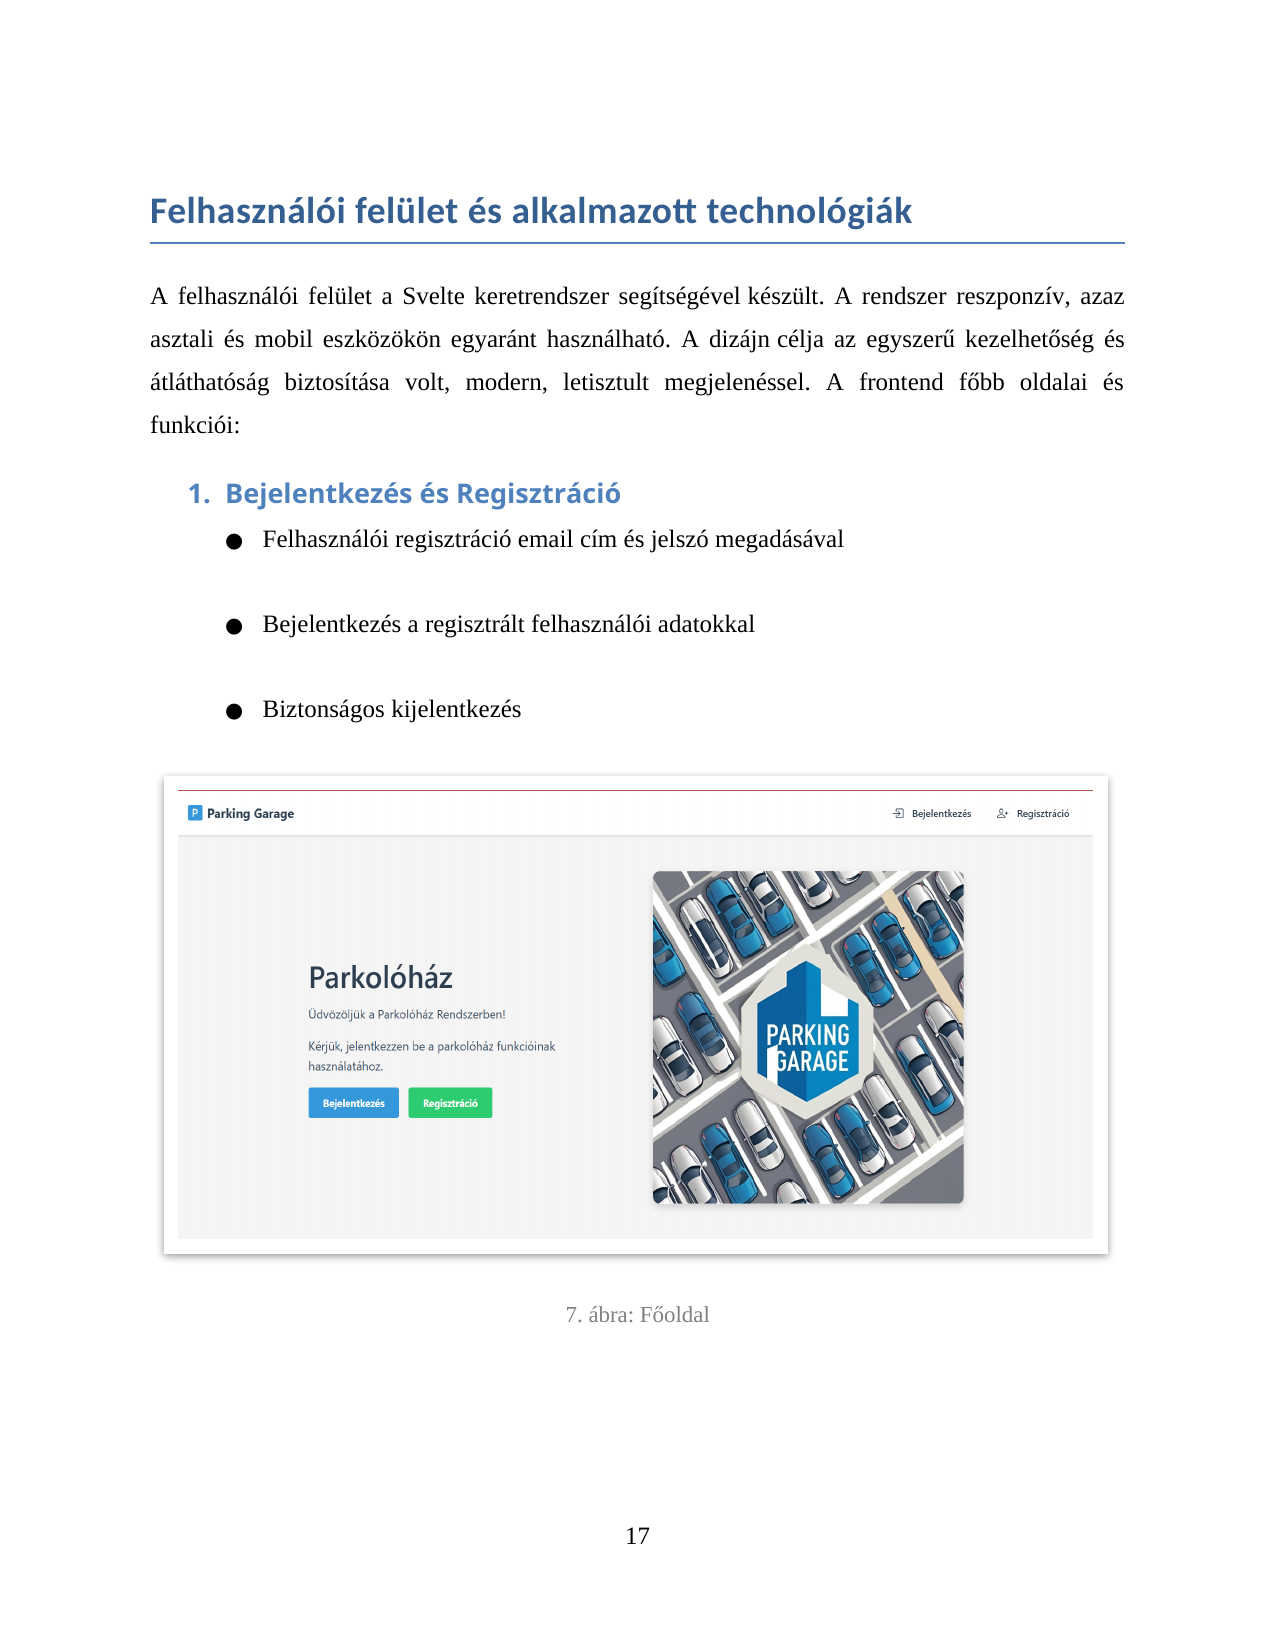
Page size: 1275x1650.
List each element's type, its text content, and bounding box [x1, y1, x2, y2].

list Bejelentkezés a regisztrált felhasználói adatokkal [225, 602, 1125, 644]
subtitle Bejelentkezés és Regisztráció [187, 474, 1125, 511]
list Felhasználói regisztráció email cím és jelszó megadásával [225, 517, 1125, 560]
text A felhasználói felület a Svelte keretrendszer segítségével készült. A rendszer reszponzív, azaz asztali és mobil eszközökön egyaránt használható. A dizájn célja az egyszerű kezelhetőség és átláthatóság biztosítása volt, modern, letisztult megjelenéssel. A frontend főbb oldalai és funkciói: [150, 281, 1125, 439]
picture [178, 790, 1093, 1239]
text 7. ábra: Főoldal [150, 1301, 1125, 1327]
list Biztonságos kijelentkezés [225, 687, 1125, 729]
subtitle Felhasználói felület és alkalmazott technológiák [150, 187, 1125, 242]
